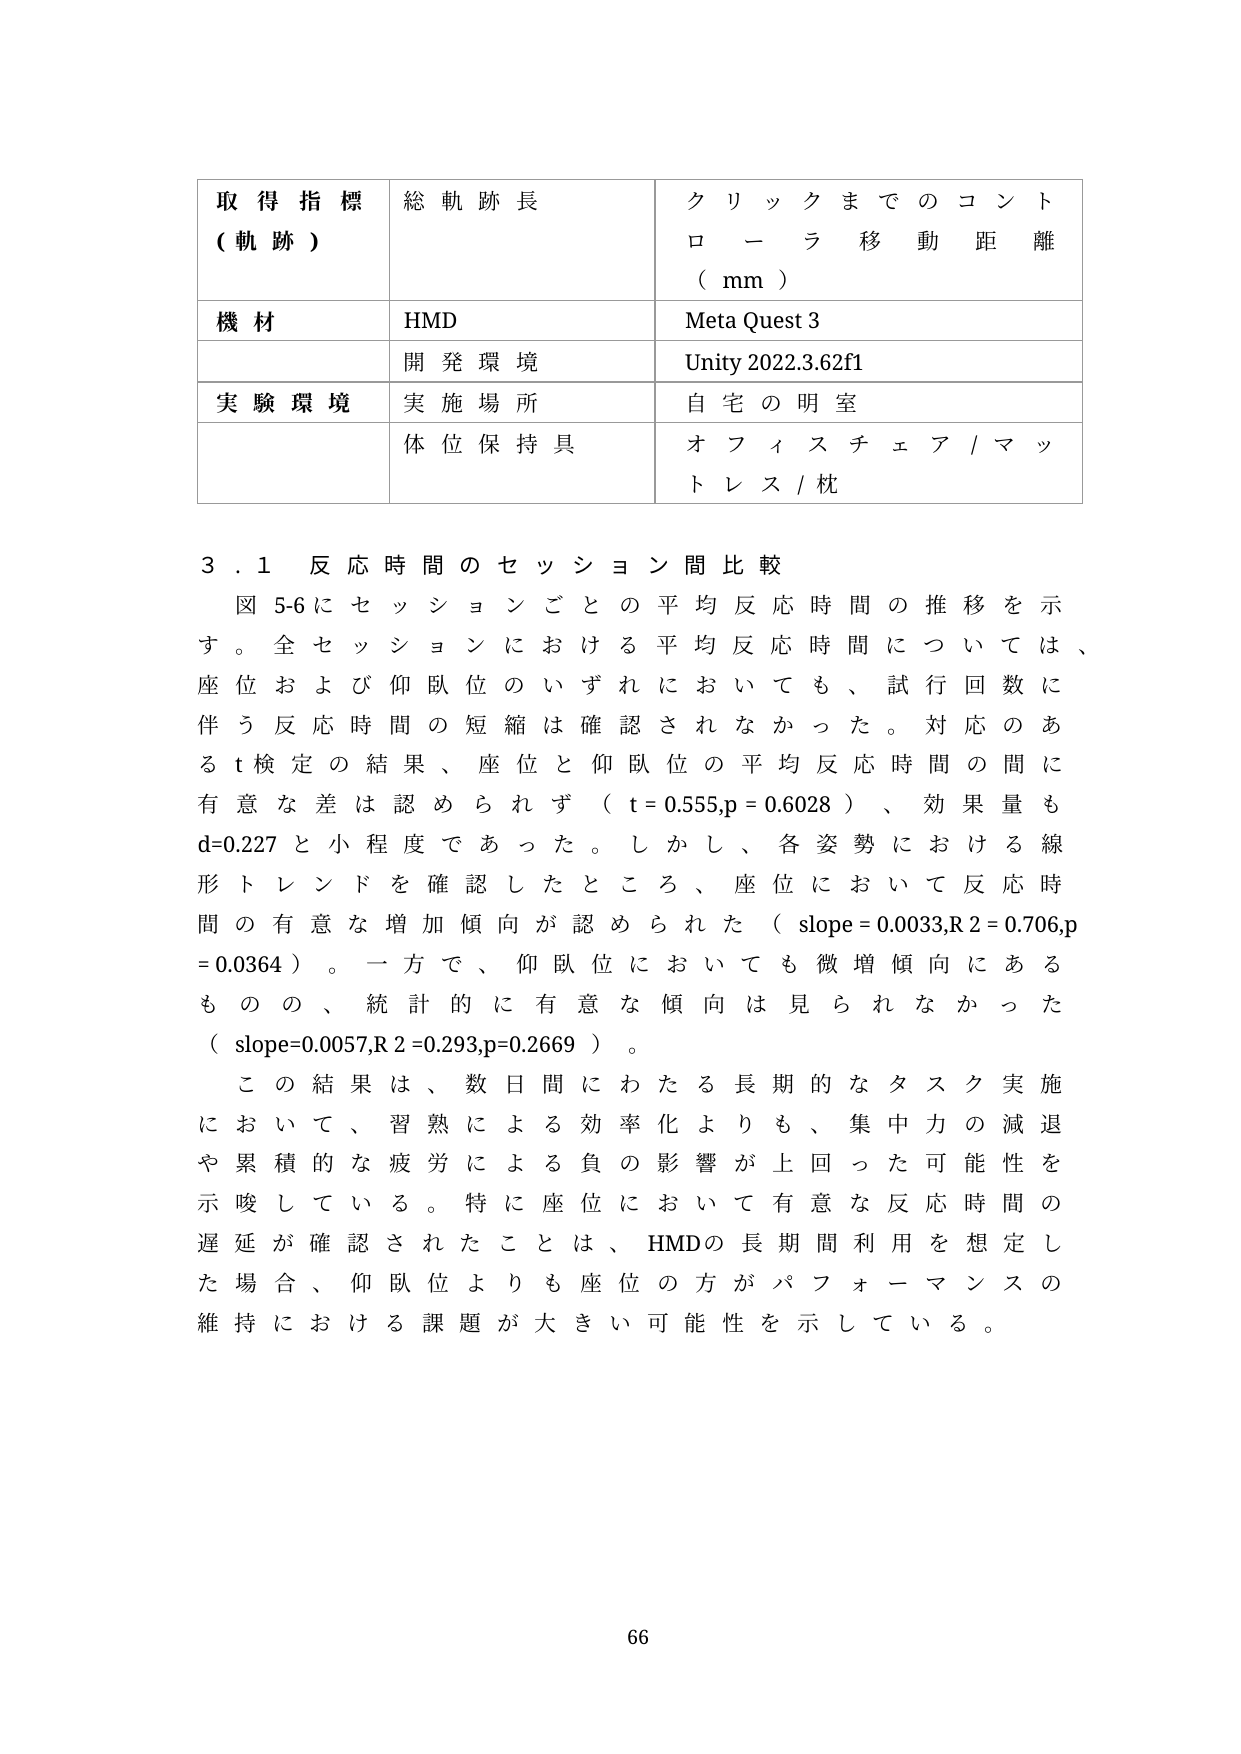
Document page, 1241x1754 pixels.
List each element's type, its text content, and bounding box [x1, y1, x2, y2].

table_cell Meta Quest 3 [656, 301, 1082, 340]
text 図5-6にセッションごとの平均反応時間の推移を示す。全セッションにおける平均反応時間については、座位および仰臥位のいずれにおいても、試行回数に伴う反応時間の短縮は確認されなかった。対応のあるt検定の結果、座位と仰臥位の平均反応時間の間に有意な差は認められず（t = 0.555,p = 0.6028）、効果量も d=0.227 と小程度であった。しかし、各姿勢における線形トレンドを確認したところ、座位において反応時間の有意な増加傾向が認められた（slope = 0.0033,R 2 = 0.706,p = 0.0364）。一方で、仰臥位においても微増傾向にあるものの、統計的に有意な傾向は見られなかった（slope=0.0057,R 2 =0.293,p=0.2669）。 [197, 584, 1078, 1063]
table_cell クリックまでのコントローラ移動距離（mm） [656, 180, 1082, 299]
table_cell 開発環境 [390, 341, 654, 381]
table_cell 自宅の明室 [656, 383, 1082, 422]
table_cell [198, 423, 389, 503]
table_cell 実施場所 [390, 383, 654, 422]
table_cell HMD [390, 301, 654, 340]
table_cell 体位保持具 [390, 423, 654, 503]
table_cell [198, 341, 389, 381]
table_cell 総軌跡長 [390, 180, 654, 299]
table_cell Unity 2022.3.62f1 [656, 341, 1082, 381]
text この結果は、数日間にわたる長期的なタスク実施において、習熟による効率化よりも、集中力の減退や累積的な疲労による負の影響が上回った可能性を示唆している。特に座位において有意な反応時間の遅延が確認されたことは、HMDの長期間利用を想定した場合、仰臥位よりも座位の方がパフォーマンスの維持における課題が大きい可能性を示している。 [197, 1063, 1078, 1342]
table_cell 取得指標(軌跡) [198, 180, 389, 299]
table_cell 実験環境 [198, 383, 389, 422]
table_cell オフィスチェア/マットレス/枕 [656, 423, 1082, 503]
subtitle ３.１ 反応時間のセッション間比較 [197, 544, 1078, 584]
table_cell 機材 [198, 301, 389, 340]
